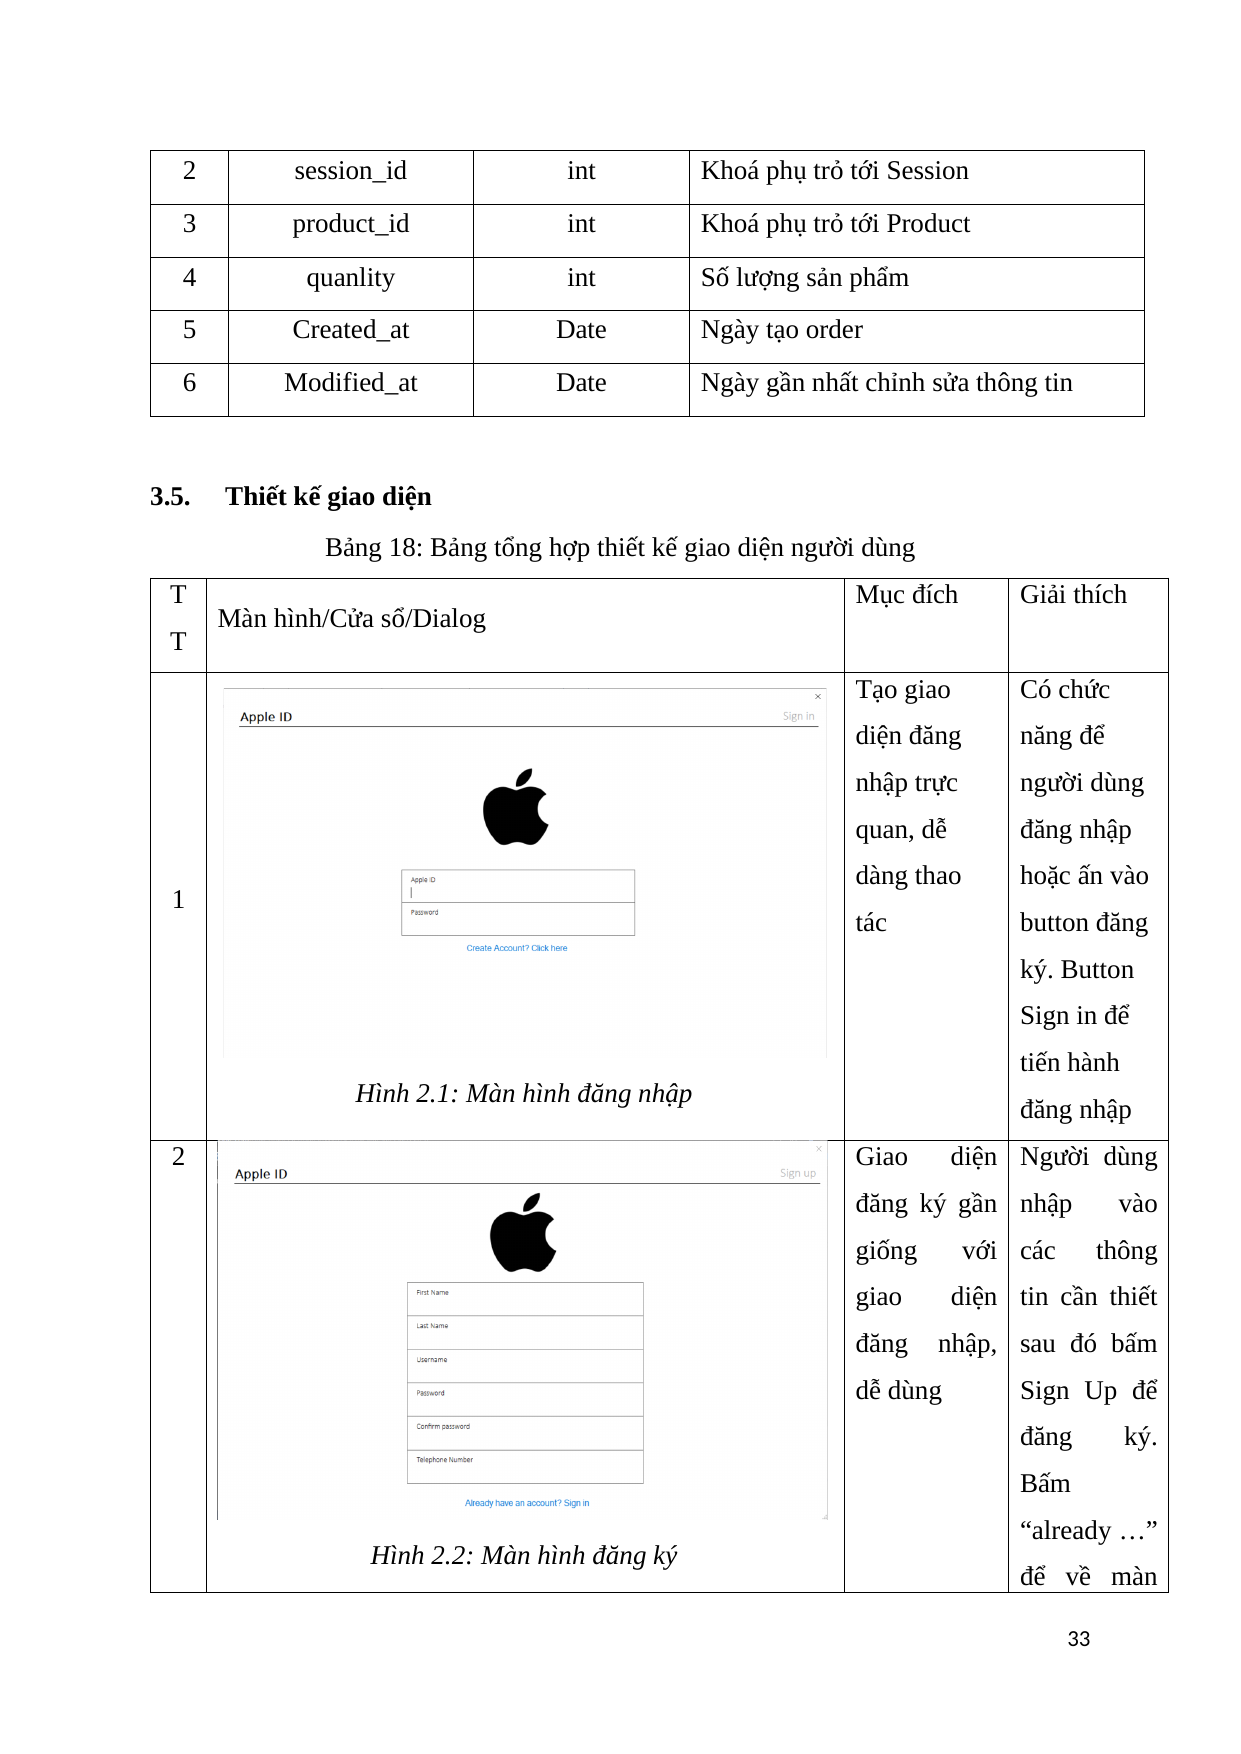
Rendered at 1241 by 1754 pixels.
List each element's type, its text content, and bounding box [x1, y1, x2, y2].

table_header Màn hình/Cửa sổ/Dialog [207, 579, 844, 672]
table_cell 1 [151, 673, 206, 1139]
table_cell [207, 1141, 844, 1592]
table_cell Hình 2.1: Màn hình đăng nhập [207, 673, 844, 1139]
table_cell int [474, 151, 689, 204]
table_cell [845, 1141, 1008, 1592]
table_cell Date [474, 311, 689, 363]
subtitle 3.5. Thiết kế giao diện [150, 480, 1090, 511]
table_cell Modified_at [229, 364, 473, 416]
subtitle Bảng 18: Bảng tổng hợp thiết kế giao diện người dùng [150, 531, 1090, 562]
table_cell Có chức năng để người dùng đăng nhập hoặc ấn vào button đăng ký. Button Sign in để tiến hành đăng nhập [1009, 673, 1168, 1139]
table_cell product_id [229, 205, 473, 257]
table_cell Created_at [229, 311, 473, 363]
table_cell 2 [151, 151, 228, 204]
table_cell Số lượng sản phẩm [690, 258, 1144, 309]
table_header TT [151, 579, 206, 672]
table_cell session_id [229, 151, 473, 204]
table_cell quanlity [229, 258, 473, 309]
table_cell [1009, 1141, 1168, 1592]
table_cell 2 [151, 1141, 206, 1592]
picture [223, 688, 827, 1058]
table_cell Ngày tạo order [690, 311, 1144, 363]
table_cell int [474, 258, 689, 309]
table_cell 6 [151, 364, 228, 416]
picture [217, 1140, 828, 1520]
table_cell Date [474, 364, 689, 416]
table_header Giải thích [1009, 579, 1168, 672]
table_cell Ngày gần nhất chỉnh sửa thông tin [690, 364, 1144, 416]
table_cell Khoá phụ trỏ tới Product [690, 205, 1144, 257]
table_cell 5 [151, 311, 228, 363]
table_cell 3 [151, 205, 228, 257]
table_header Mục đích [845, 579, 1008, 672]
table_cell Khoá phụ trỏ tới Session [690, 151, 1144, 204]
table_cell Tạo giao diện đăng nhập trực quan, dễ dàng thao tác [845, 673, 1008, 1139]
table_cell int [474, 205, 689, 257]
table_cell 4 [151, 258, 228, 309]
